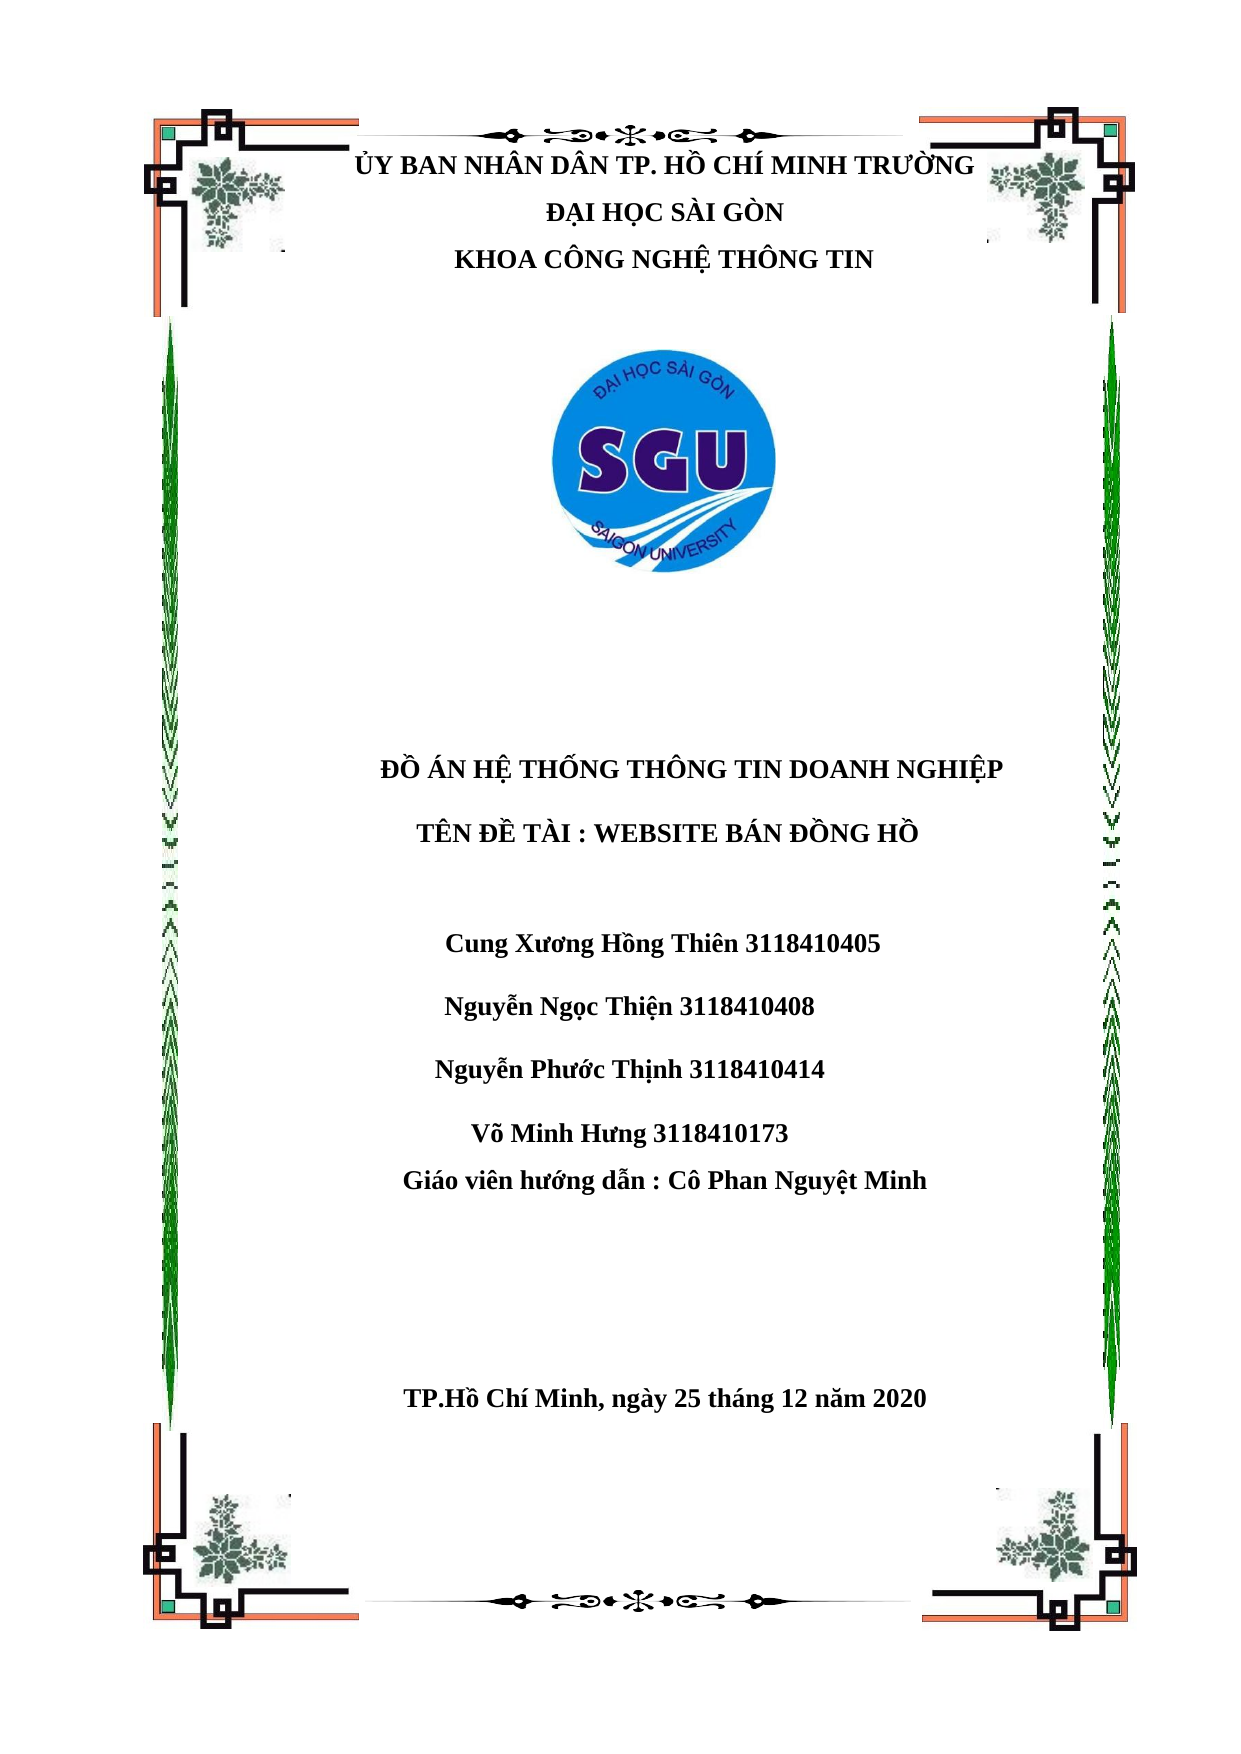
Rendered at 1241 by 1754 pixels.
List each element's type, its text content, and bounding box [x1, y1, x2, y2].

subtitle ỦY BAN NHÂN DÂN TP. HỒ CHÍ MINH TRƯỜNG ĐẠI HỌC SÀI GÒN [339, 149, 990, 227]
text Nguyễn Ngọc Thiện 3118410408 [392, 990, 868, 1021]
text TP.Hồ Chí Minh, ngày 25 tháng 12 năm 2020 [339, 1382, 991, 1414]
picture [365, 1590, 911, 1612]
text KHOA CÔNG NGHỆ THÔNG TIN [339, 243, 989, 274]
text Giáo viên hướng dẫn : Cô Phan Nguyệt Minh [339, 1164, 991, 1195]
picture [143, 109, 903, 1629]
picture [919, 107, 1135, 313]
text Cung Xương Hồng Thiên 3118410405 [392, 927, 934, 958]
picture [551, 349, 776, 574]
subtitle TÊN ĐỀ TÀI : WEBSITE BÁN ĐỒNG HỒ [308, 817, 1028, 848]
title ĐỒ ÁN HỆ THỐNG THÔNG TIN DOANH NGHIỆP [212, 753, 1118, 785]
text Nguyễn Phước Thịnh 3118410414 [392, 1053, 868, 1084]
picture [922, 315, 1137, 1631]
text Võ Minh Hưng 3118410173 [392, 1117, 868, 1148]
